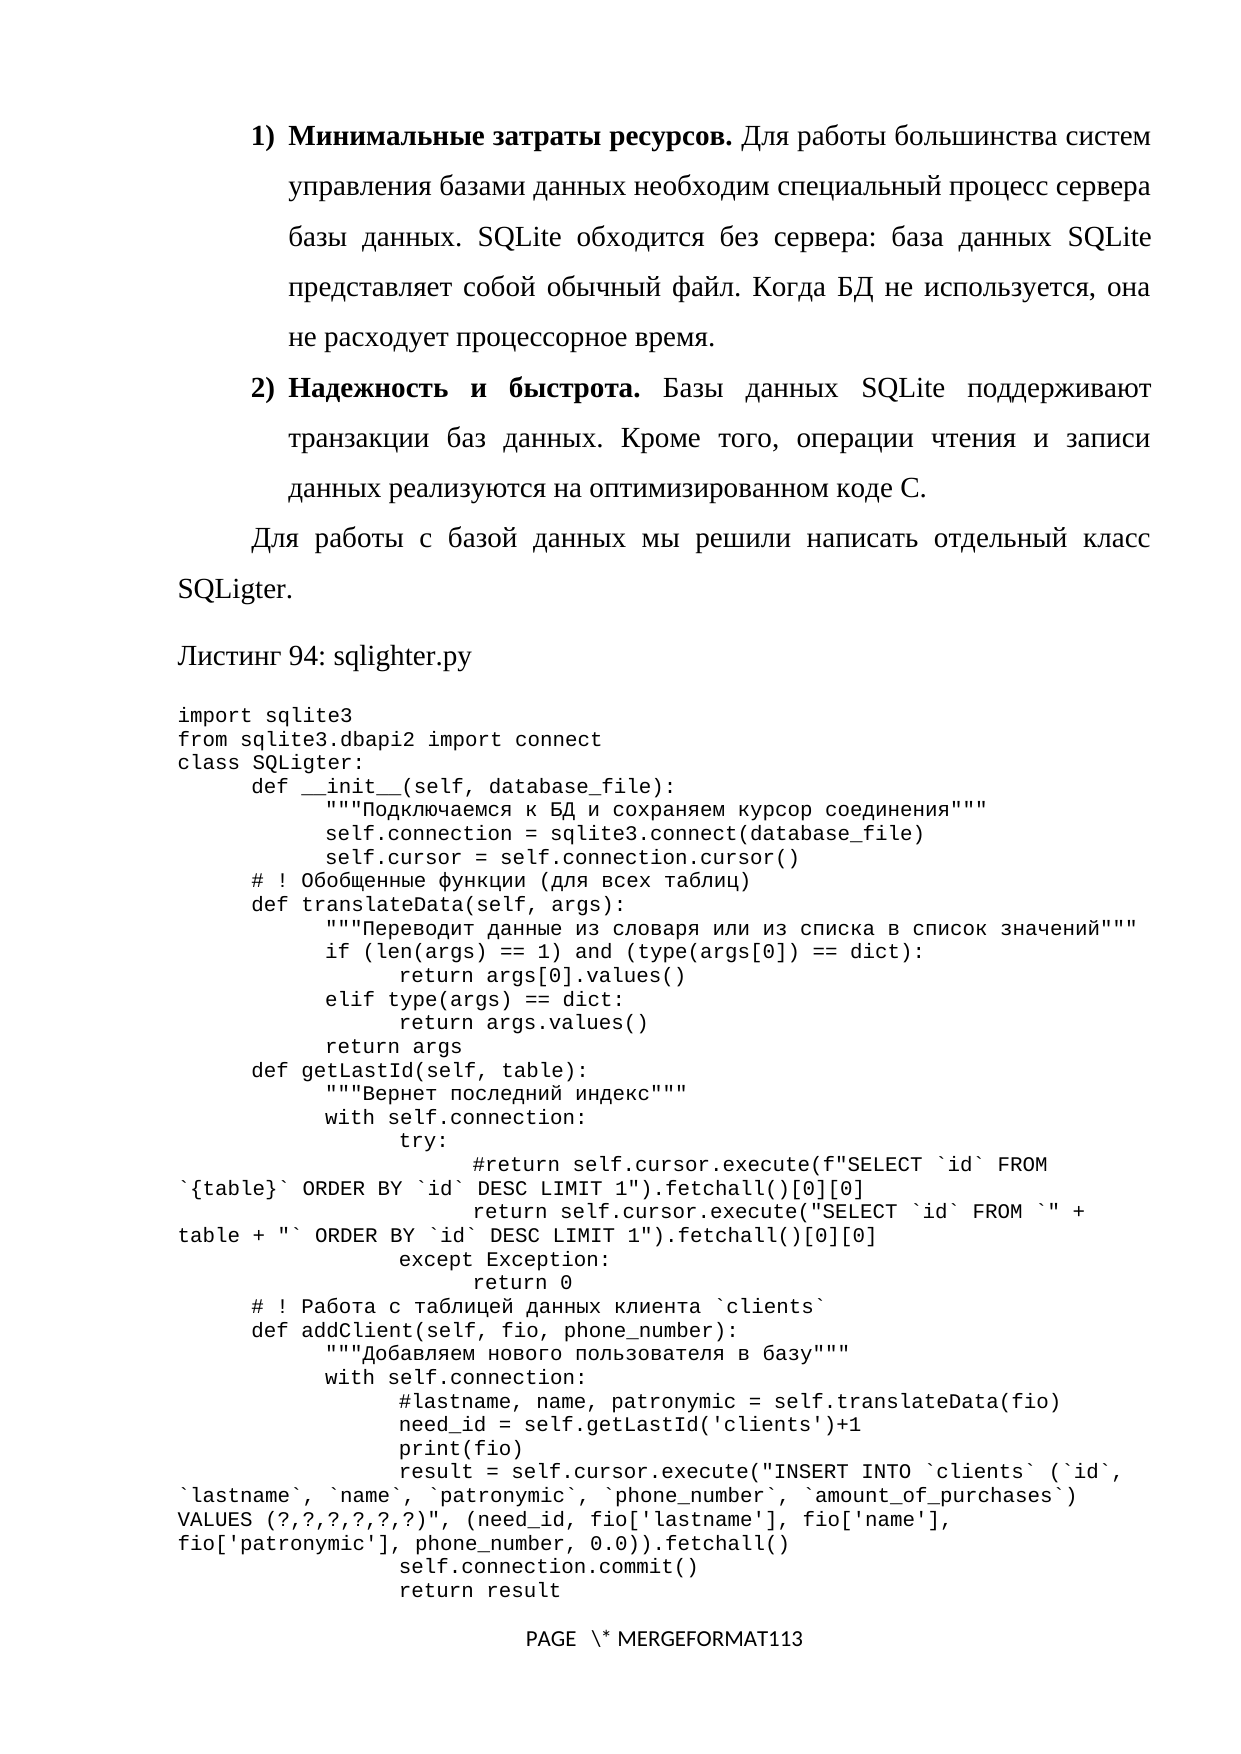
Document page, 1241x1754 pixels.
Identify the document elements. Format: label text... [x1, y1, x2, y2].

text def addClient(self, fio, phone_number): [177, 1320, 1152, 1343]
text """Подключаемся к БД и сохраняем курсор соединения""" [177, 799, 1152, 823]
text need_id = self.getLastId('clients')+1 [177, 1414, 1152, 1438]
text with self.connection: [177, 1367, 1152, 1391]
text Для работы с базой данных мы решили написать отдельный класс SQLigter. [177, 521, 1152, 604]
text return args [177, 1036, 1152, 1059]
text #lastname, name, patronymic = self.translateData(fio) [177, 1391, 1152, 1414]
text def __init__(self, database_file): [177, 776, 1152, 799]
text # ! Обобщенные функции (для всех таблиц) [177, 870, 1152, 894]
list Минимальные затраты ресурсов. Для работы большинства систем управления базами данных необходим специальный процесс сервера базы данных. SQLite обходится без сервера: база данных SQLite представляет собой обычный файл. Когда БД не используется, она не расходует процессорное время. [251, 118, 1152, 353]
text from sqlite3.dbapi2 import connect [177, 728, 1152, 752]
text self.connection.commit() [177, 1556, 1152, 1580]
text """Добавляем нового пользователя в базу""" [177, 1343, 1152, 1367]
text """Вернет последний индекс""" [177, 1083, 1152, 1107]
text self.connection = sqlite3.connect(database_file) [177, 823, 1152, 847]
text #return self.cursor.execute(f"SELECT `id` FROM `{table}` ORDER BY `id` DESC LIMIT 1").fetchall()[0][0] [177, 1154, 1152, 1201]
text if (len(args) == 1) and (type(args[0]) == dict): [177, 941, 1152, 965]
text Листинг 94: sqlighter.py [177, 638, 1152, 671]
text def getLastId(self, table): [177, 1059, 1152, 1083]
text """Переводит данные из словаря или из списка в список значений""" [177, 918, 1152, 941]
text elif type(args) == dict: [177, 989, 1152, 1012]
text return result [177, 1580, 1152, 1603]
text print(fio) [177, 1438, 1152, 1462]
list Надежность и быстрота. Базы данных SQLite поддерживают транзакции баз данных. Кроме того, операции чтения и записи данных реализуются на оптимизированном коде С. [251, 370, 1152, 504]
text class SQLigter: [177, 752, 1152, 776]
text # ! Работа с таблицей данных клиента `clients` [177, 1296, 1152, 1320]
text return args[0].values() [177, 965, 1152, 989]
text return 0 [177, 1272, 1152, 1296]
text try: [177, 1131, 1152, 1154]
text except Exception: [177, 1249, 1152, 1272]
text with self.connection: [177, 1107, 1152, 1131]
text import sqlite3 [177, 705, 1152, 728]
text return self.cursor.execute("SELECT `id` FROM `" + table + "` ORDER BY `id` DESC LIMIT 1").fetchall()[0][0] [177, 1201, 1152, 1249]
text def translateData(self, args): [177, 894, 1152, 918]
text return args.values() [177, 1012, 1152, 1036]
text self.cursor = self.connection.cursor() [177, 847, 1152, 870]
text result = self.cursor.execute("INSERT INTO `clients` (`id`, `lastname`, `name`, `patronymic`, `phone_number`, `amount_of_purchases`) VALUES (?,?,?,?,?,?)", (need_id, fio['lastname'], fio['name'], fio['patronymic'], phone_number, 0.0)).fetchall() [177, 1462, 1152, 1556]
